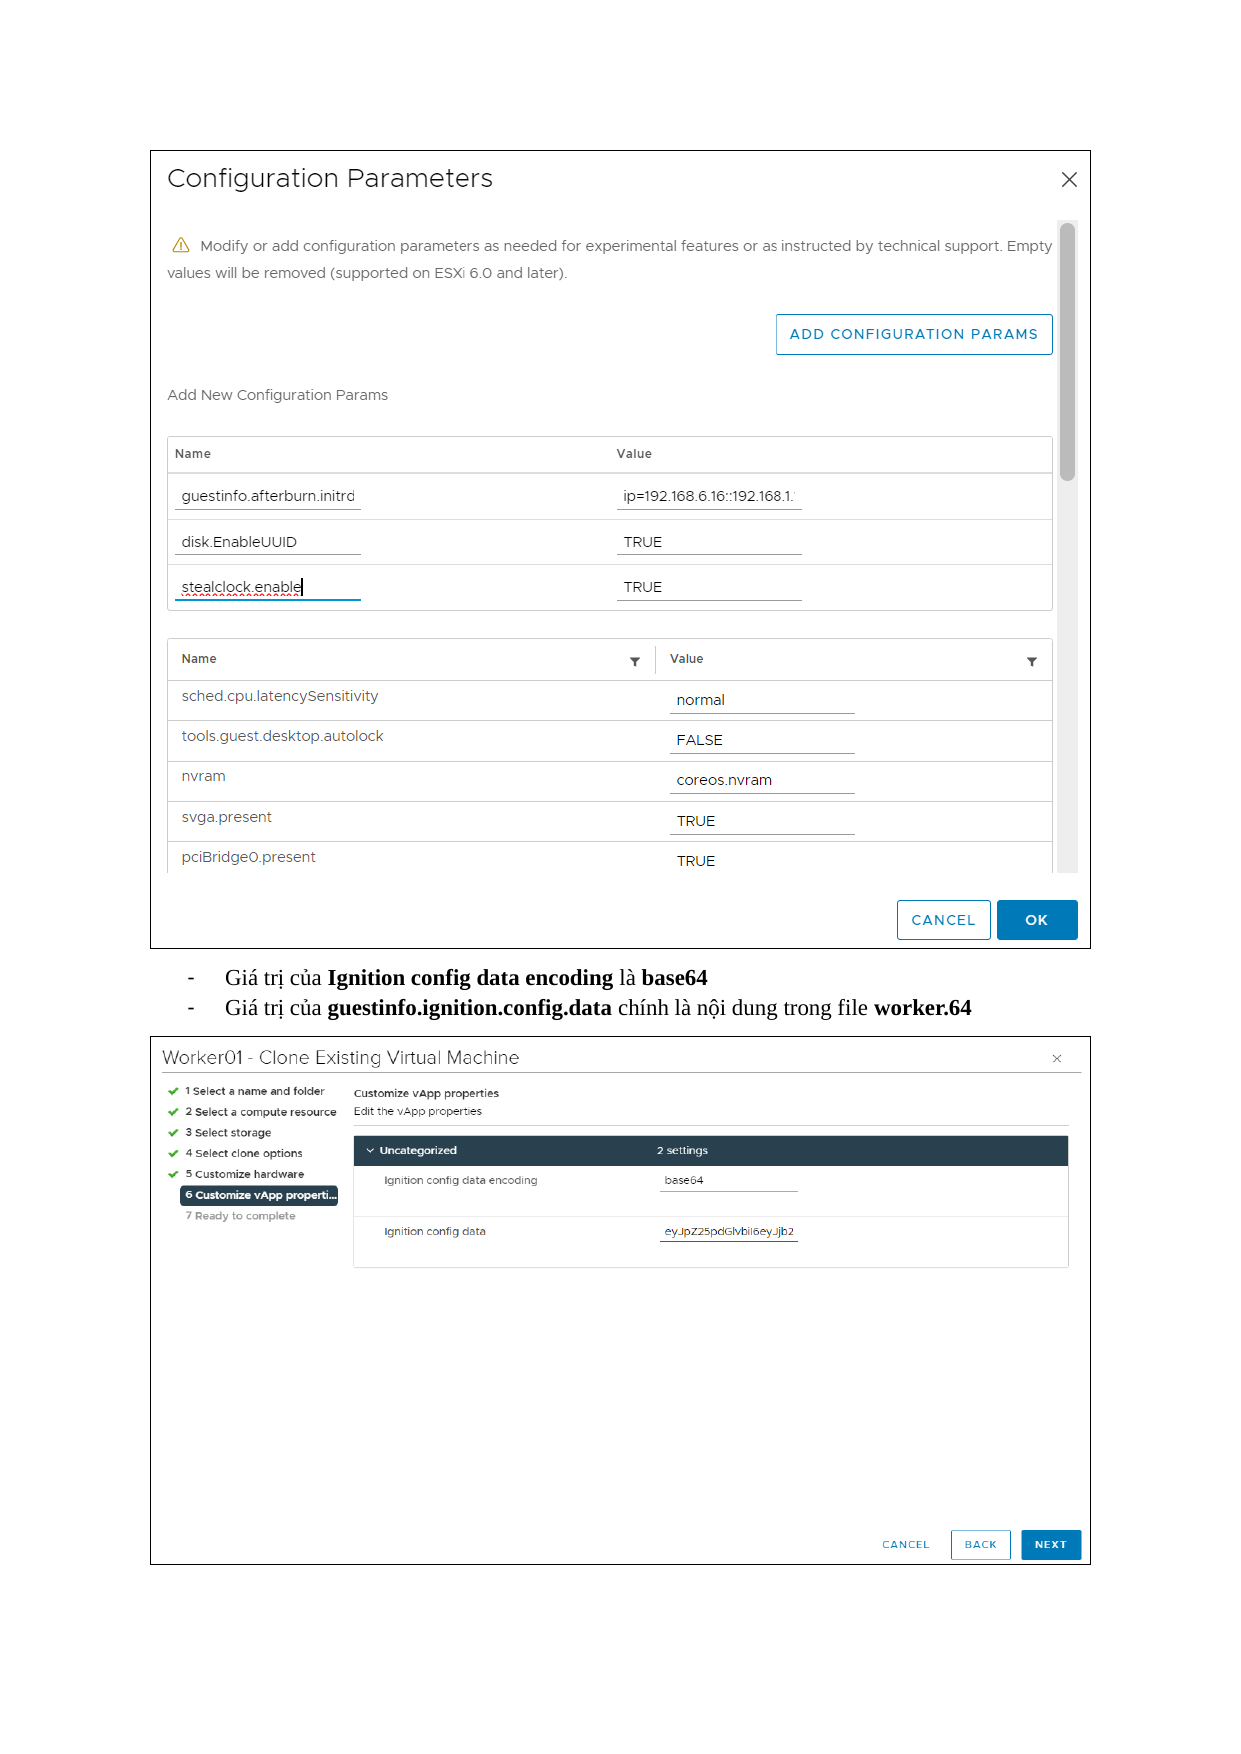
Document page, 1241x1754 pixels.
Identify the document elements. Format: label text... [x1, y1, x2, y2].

picture [151, 151, 1090, 948]
list Giá trị của Ignition config data encoding là base64 [187, 963, 1090, 991]
list Giá trị của guestinfo.ignition.config.data chính là nội dung trong file worker.64 [187, 993, 1090, 1022]
picture [151, 1037, 1090, 1564]
